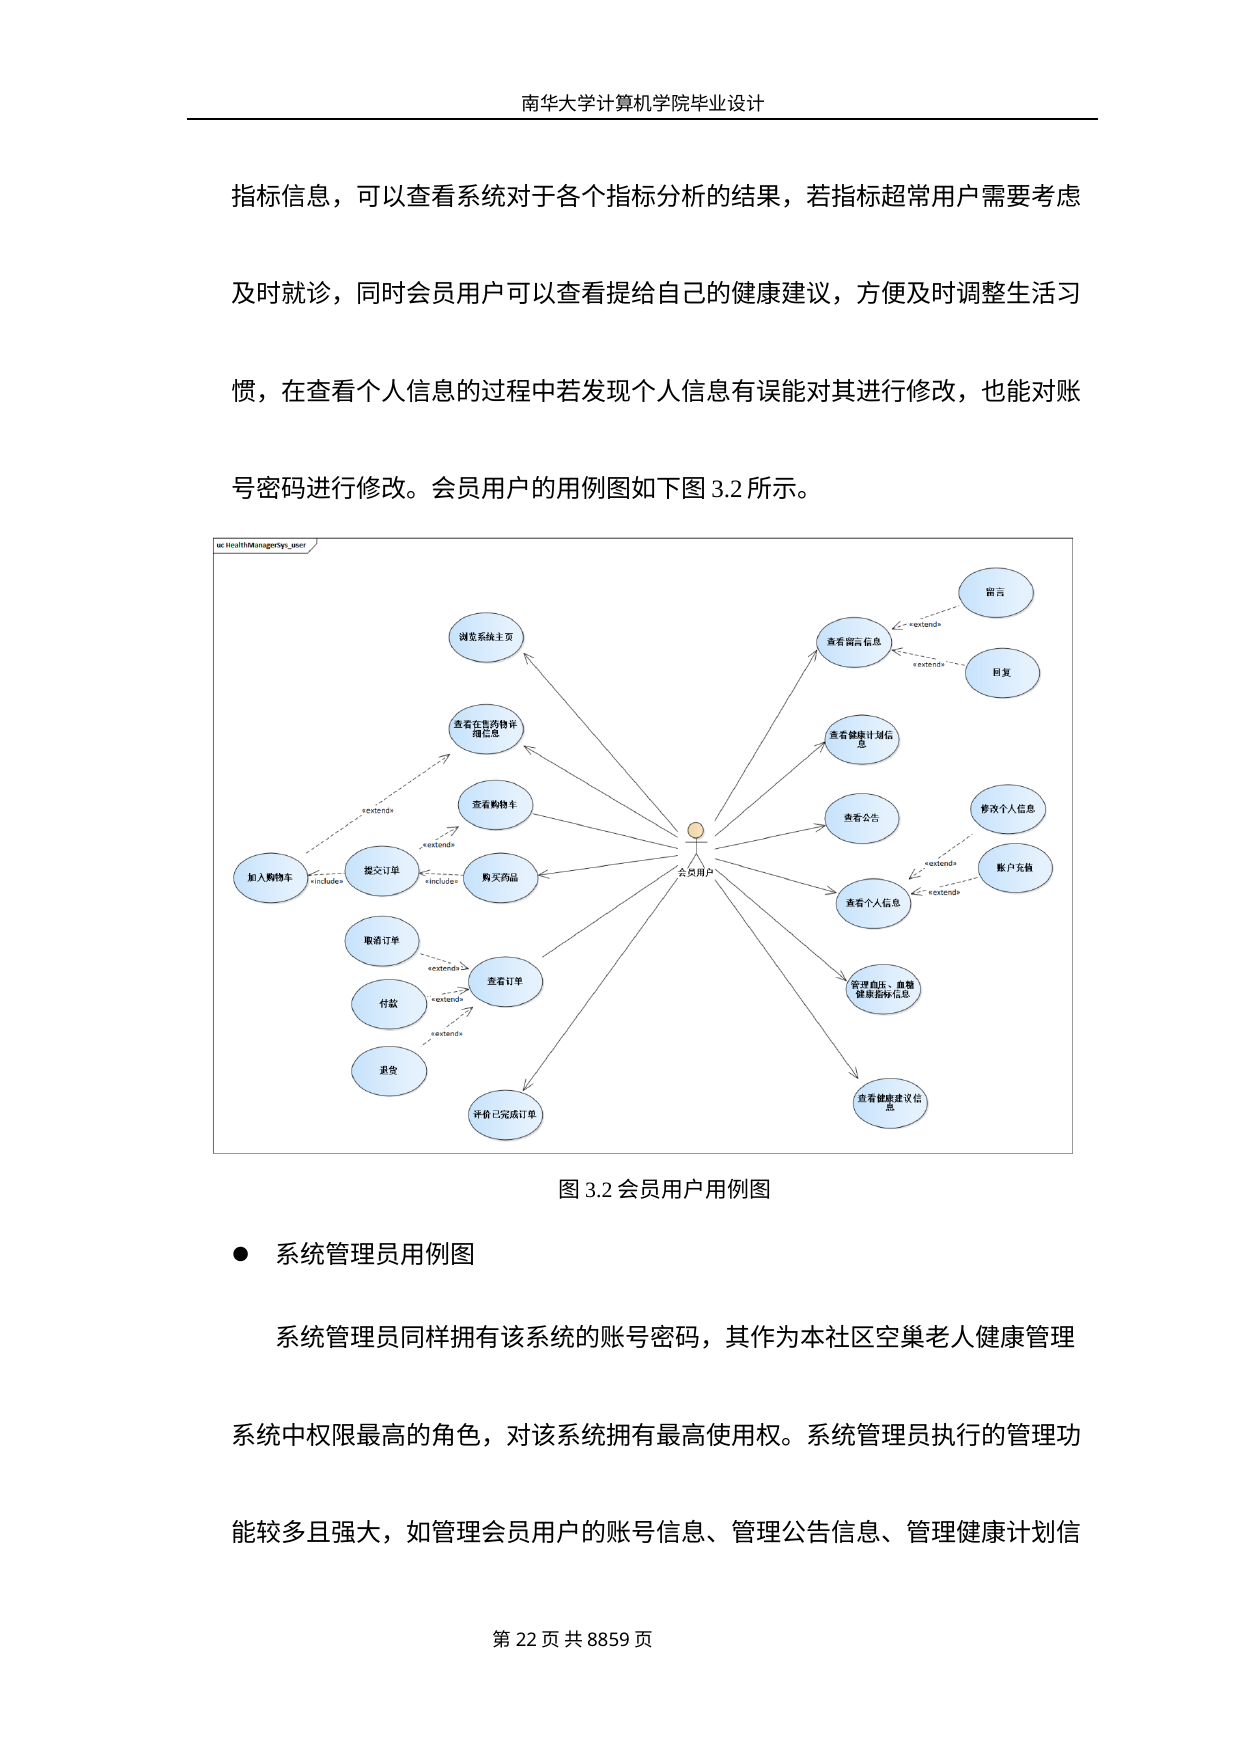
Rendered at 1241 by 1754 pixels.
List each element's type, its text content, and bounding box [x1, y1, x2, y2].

picture [212, 537, 1073, 1154]
list 系统管理员用例图 [231, 1220, 1098, 1285]
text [231, 162, 1098, 519]
text 图3.2 会员用户用例图 [187, 1172, 1098, 1204]
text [231, 1303, 1098, 1563]
